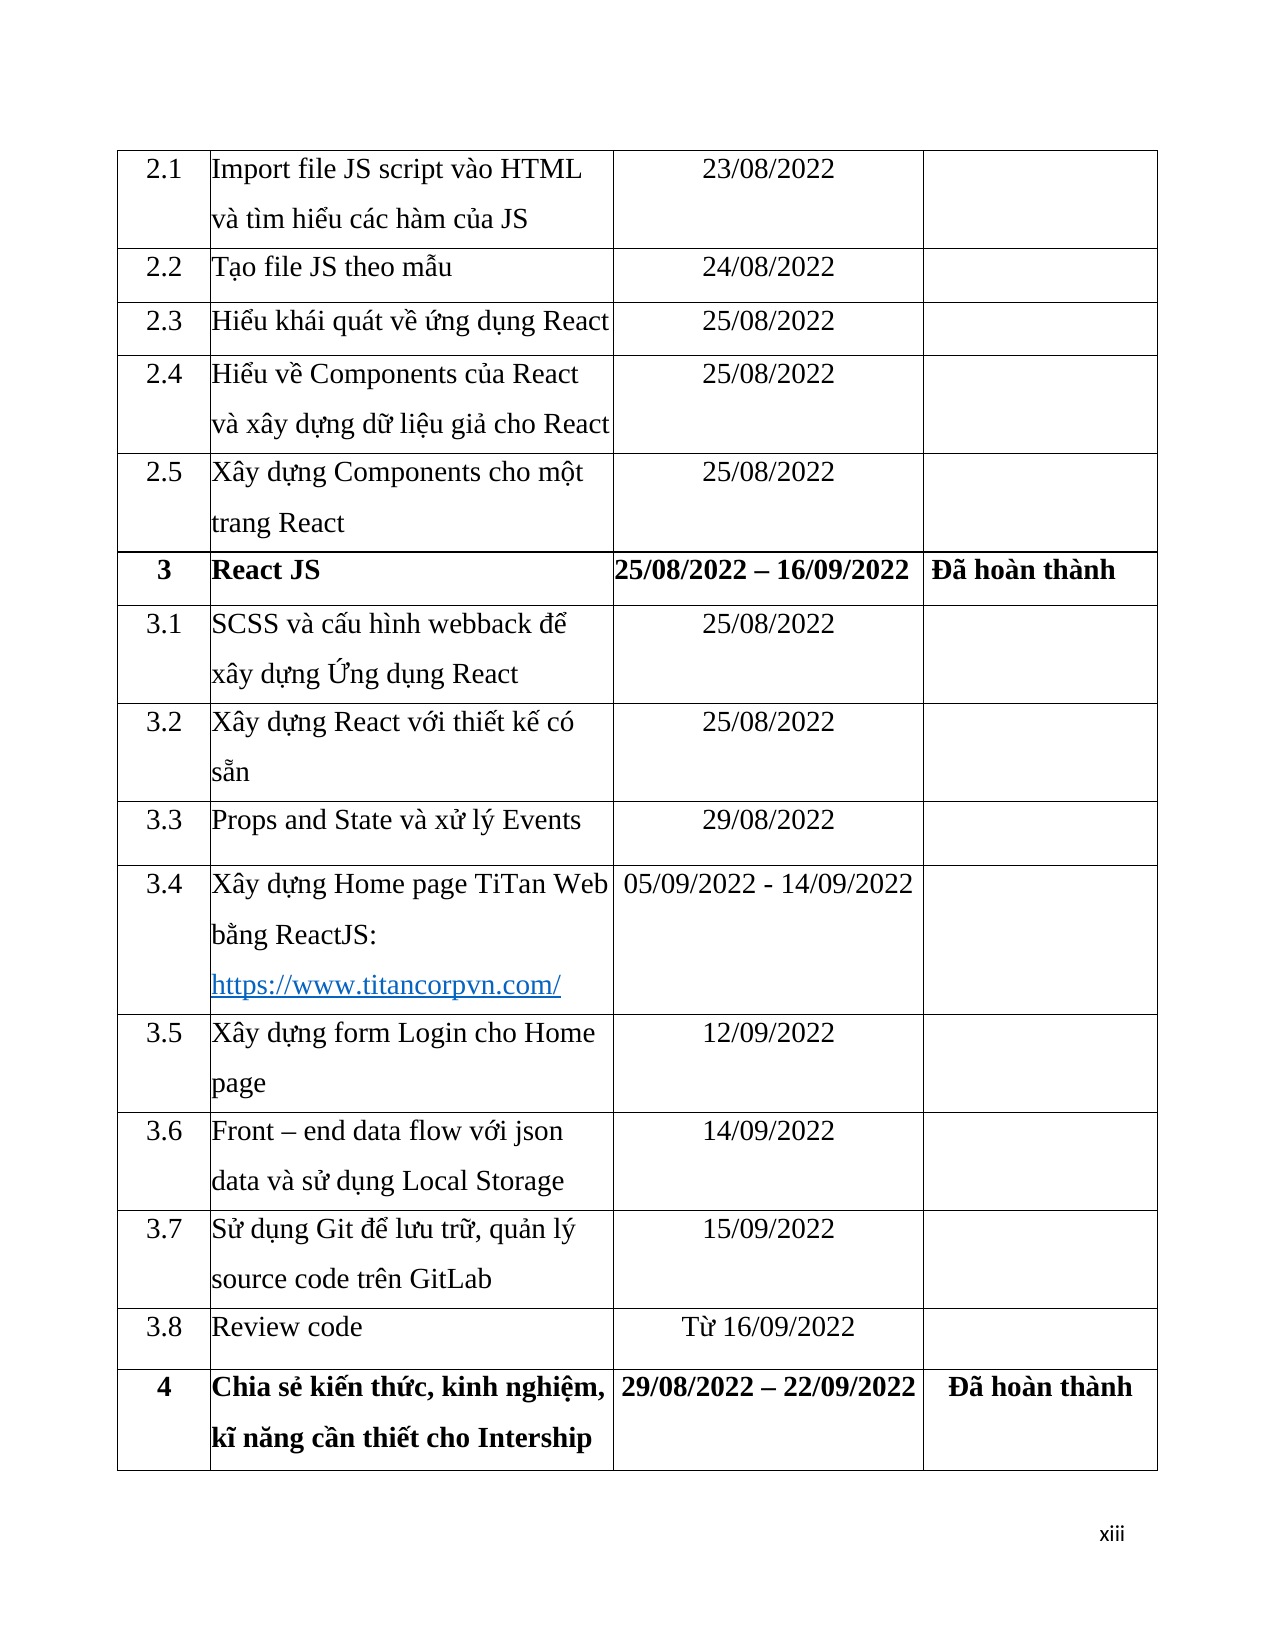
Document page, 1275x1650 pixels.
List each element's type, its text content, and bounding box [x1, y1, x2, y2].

table_cell 25/08/2022 [614, 356, 923, 453]
table_cell 3.3 [118, 802, 210, 865]
table_cell SCSS và cấu hình webback để xây dựng Ứng dụng React [211, 606, 613, 703]
table_cell Review code [211, 1309, 613, 1368]
table_cell [924, 1113, 1157, 1210]
table_cell [924, 802, 1157, 865]
table_cell Hiểu về Components của React và xây dựng dữ liệu giả cho React [211, 356, 613, 453]
table_cell 23/08/2022 [614, 151, 923, 248]
table_cell 24/08/2022 [614, 249, 923, 302]
table_cell 25/08/2022 – 16/09/2022 [614, 553, 923, 605]
table_cell 25/08/2022 [614, 303, 923, 355]
table_cell 14/09/2022 [614, 1113, 923, 1210]
table_cell Từ 16/09/2022 [614, 1309, 923, 1368]
table_cell [924, 866, 1157, 1014]
table_cell Xây dựng Components cho một trang React [211, 454, 613, 551]
table_cell React JS [211, 553, 613, 605]
table_cell 2.5 [118, 454, 210, 551]
table_cell [924, 454, 1157, 551]
table_cell 25/08/2022 [614, 704, 923, 801]
table_cell 25/08/2022 [614, 606, 923, 703]
table_cell 2.1 [118, 151, 210, 248]
table_cell Xây dựng form Login cho Home page [211, 1015, 613, 1112]
table_cell 3.8 [118, 1309, 210, 1368]
table_cell [924, 303, 1157, 355]
table_cell [924, 356, 1157, 453]
table_cell 12/09/2022 [614, 1015, 923, 1112]
table_cell 3 [118, 553, 210, 605]
table_cell Sử dụng Git để lưu trữ, quản lý source code trên GitLab [211, 1211, 613, 1308]
table_cell [924, 1211, 1157, 1308]
table_cell 29/08/2022 – 22/09/2022 [614, 1370, 923, 1470]
table_cell 3.1 [118, 606, 210, 703]
table_cell Xây dựng Home page TiTan Web bằng ReactJS: https://www.titancorpvn.com/ [211, 866, 613, 1014]
table_cell Front – end data flow với json data và sử dụng Local Storage [211, 1113, 613, 1210]
table_cell Đã hoàn thành [924, 1370, 1157, 1470]
table_cell [924, 1015, 1157, 1112]
table_cell [924, 249, 1157, 302]
table_cell 3.7 [118, 1211, 210, 1308]
table_cell 15/09/2022 [614, 1211, 923, 1308]
table_cell 4 [118, 1370, 210, 1470]
table_cell Chia sẻ kiến thức, kinh nghiệm, kĩ năng cần thiết cho Intership [211, 1370, 613, 1470]
table_cell [924, 151, 1157, 248]
table_cell [924, 704, 1157, 801]
table_cell 3.5 [118, 1015, 210, 1112]
table_cell 29/08/2022 [614, 802, 923, 865]
table_cell Tạo file JS theo mẫu [211, 249, 613, 302]
table_cell 3.6 [118, 1113, 210, 1210]
table_cell Props and State và xử lý Events [211, 802, 613, 865]
table_cell [924, 606, 1157, 703]
table_cell 2.4 [118, 356, 210, 453]
table_cell 3.4 [118, 866, 210, 1014]
table_cell Import file JS script vào HTML và tìm hiểu các hàm của JS [211, 151, 613, 248]
table_cell 3.2 [118, 704, 210, 801]
table_cell Hiểu khái quát về ứng dụng React [211, 303, 613, 355]
table_cell Xây dựng React với thiết kế có sẵn [211, 704, 613, 801]
table_cell 2.3 [118, 303, 210, 355]
table_cell 2.2 [118, 249, 210, 302]
table_cell [924, 1309, 1157, 1368]
table_cell Đã hoàn thành [924, 553, 1157, 605]
table_cell 25/08/2022 [614, 454, 923, 551]
table_cell 05/09/2022 - 14/09/2022 [614, 866, 923, 1014]
